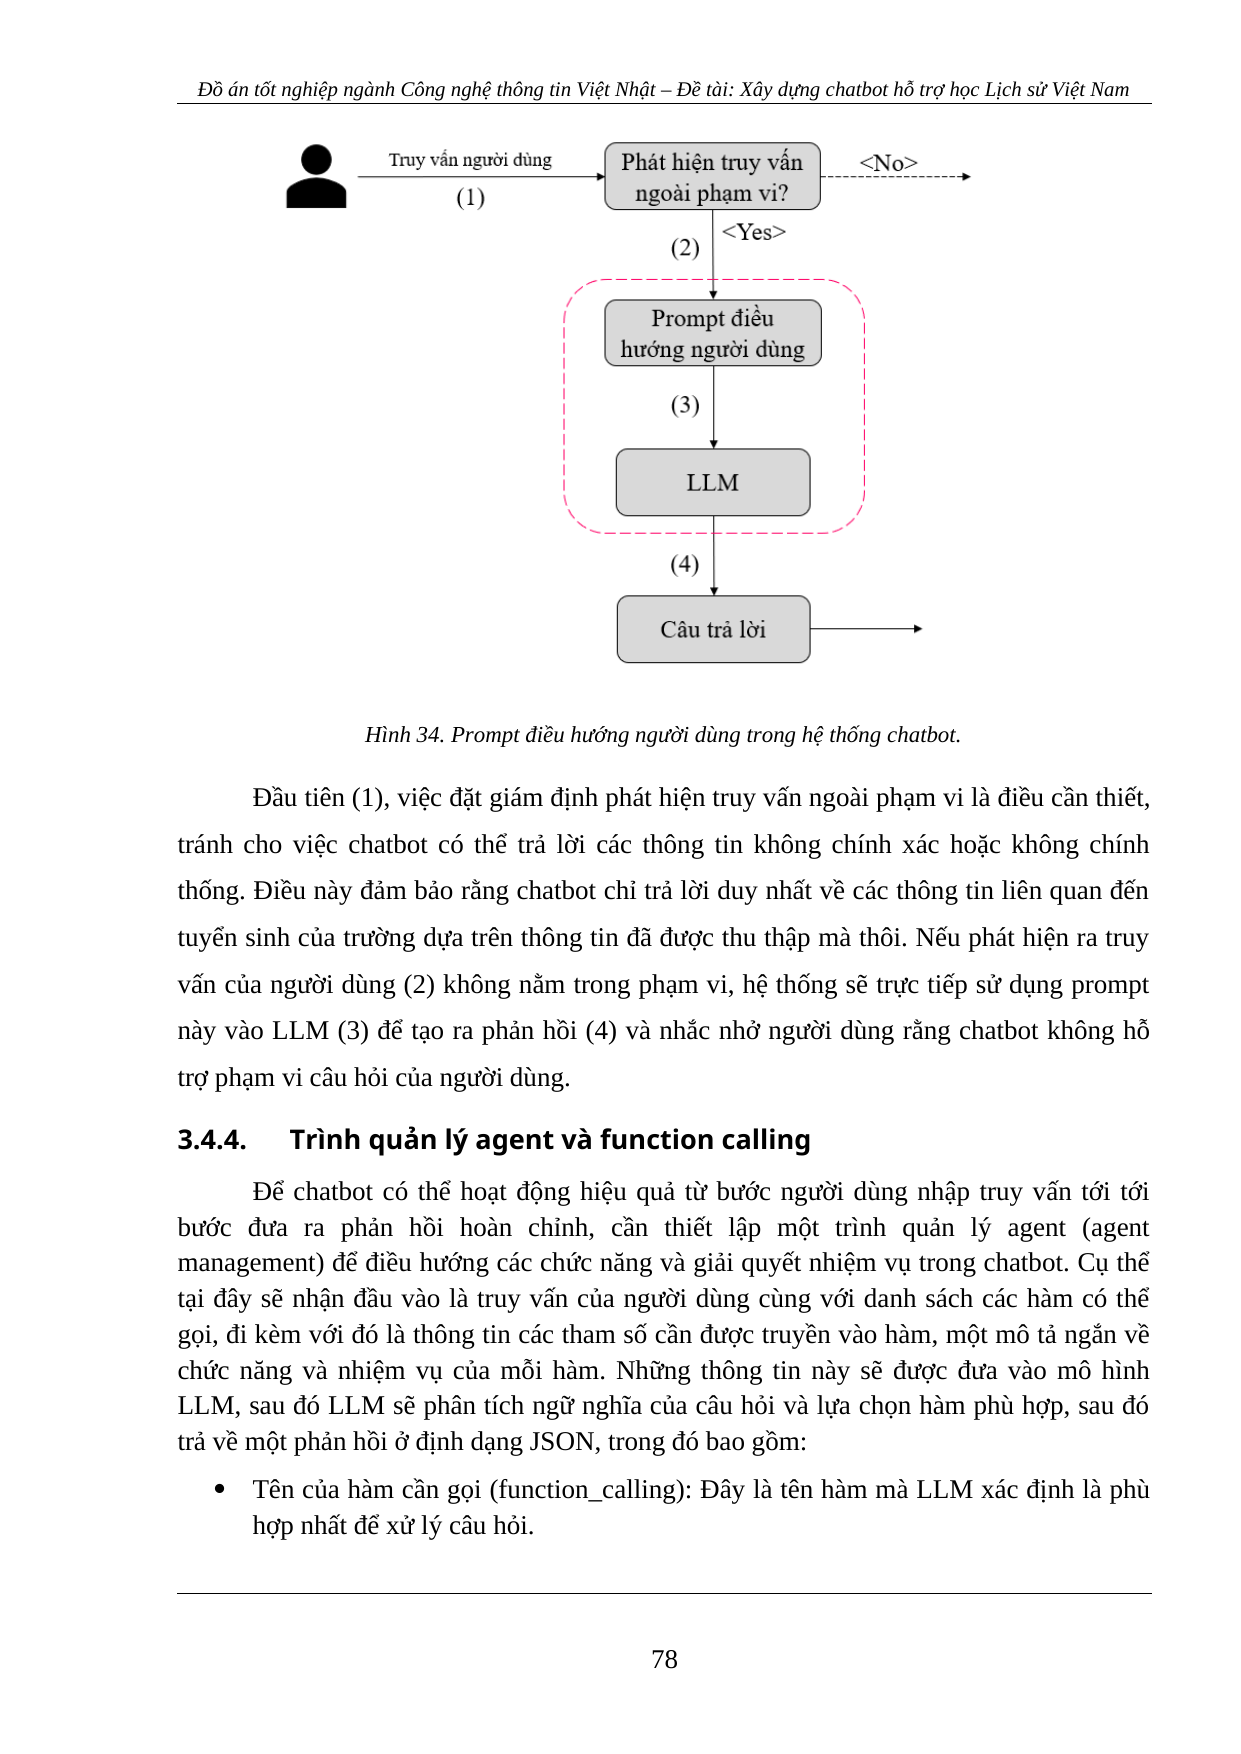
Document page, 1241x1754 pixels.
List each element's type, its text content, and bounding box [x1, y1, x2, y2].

list Tên của hàm cần gọi (function_calling): Đây là tên hàm mà LLM xác định là phù hợp nhất để xử lý câu hỏi. [215, 1473, 1152, 1540]
text Để chatbot có thể hoạt động hiệu quả từ bước người dùng nhập truy vấn tới tới bước đưa ra phản hồi hoàn chỉnh, cần thiết lập một trình quản lý agent (agent management) để điều hướng các chức năng và giải quyết nhiệm vụ trong chatbot. Cụ thể tại đây sẽ nhận đầu vào là truy vấn của người dùng cùng với danh sách các hàm có thể gọi, đi kèm với đó là thông tin các tham số cần được truyền vào hàm, một mô tả ngắn về chức năng và nhiệm vụ của mỗi hàm. Những thông tin này sẽ được đưa vào mô hình LLM, sau đó LLM sẽ phân tích ngữ nghĩa của câu hỏi và lựa chọn hàm phù hợp, sau đó trả về một phản hồi ở định dạng JSON, trong đó bao gồm: [177, 1175, 1152, 1456]
picture [177, 119, 1152, 693]
text Đầu tiên (1), việc đặt giám định phát hiện truy vấn ngoài phạm vi là điều cần thiết, tránh cho việc chatbot có thể trả lời các thông tin không chính xác hoặc không chính thống. Điều này đảm bảo rằng chatbot chỉ trả lời duy nhất về các thông tin liên quan đến tuyển sinh của trường dựa trên thông tin đã được thu thập mà thôi. Nếu phát hiện ra truy vấn của người dùng (2) không nằm trong phạm vi, hệ thống sẽ trực tiếp sử dụng prompt này vào LLM (3) để tạo ra phản hồi (4) và nhắc nhở người dùng rằng chatbot không hỗ trợ phạm vi câu hỏi của người dùng. [177, 781, 1152, 1092]
subtitle Trình quản lý agent và function calling [177, 1120, 1152, 1157]
